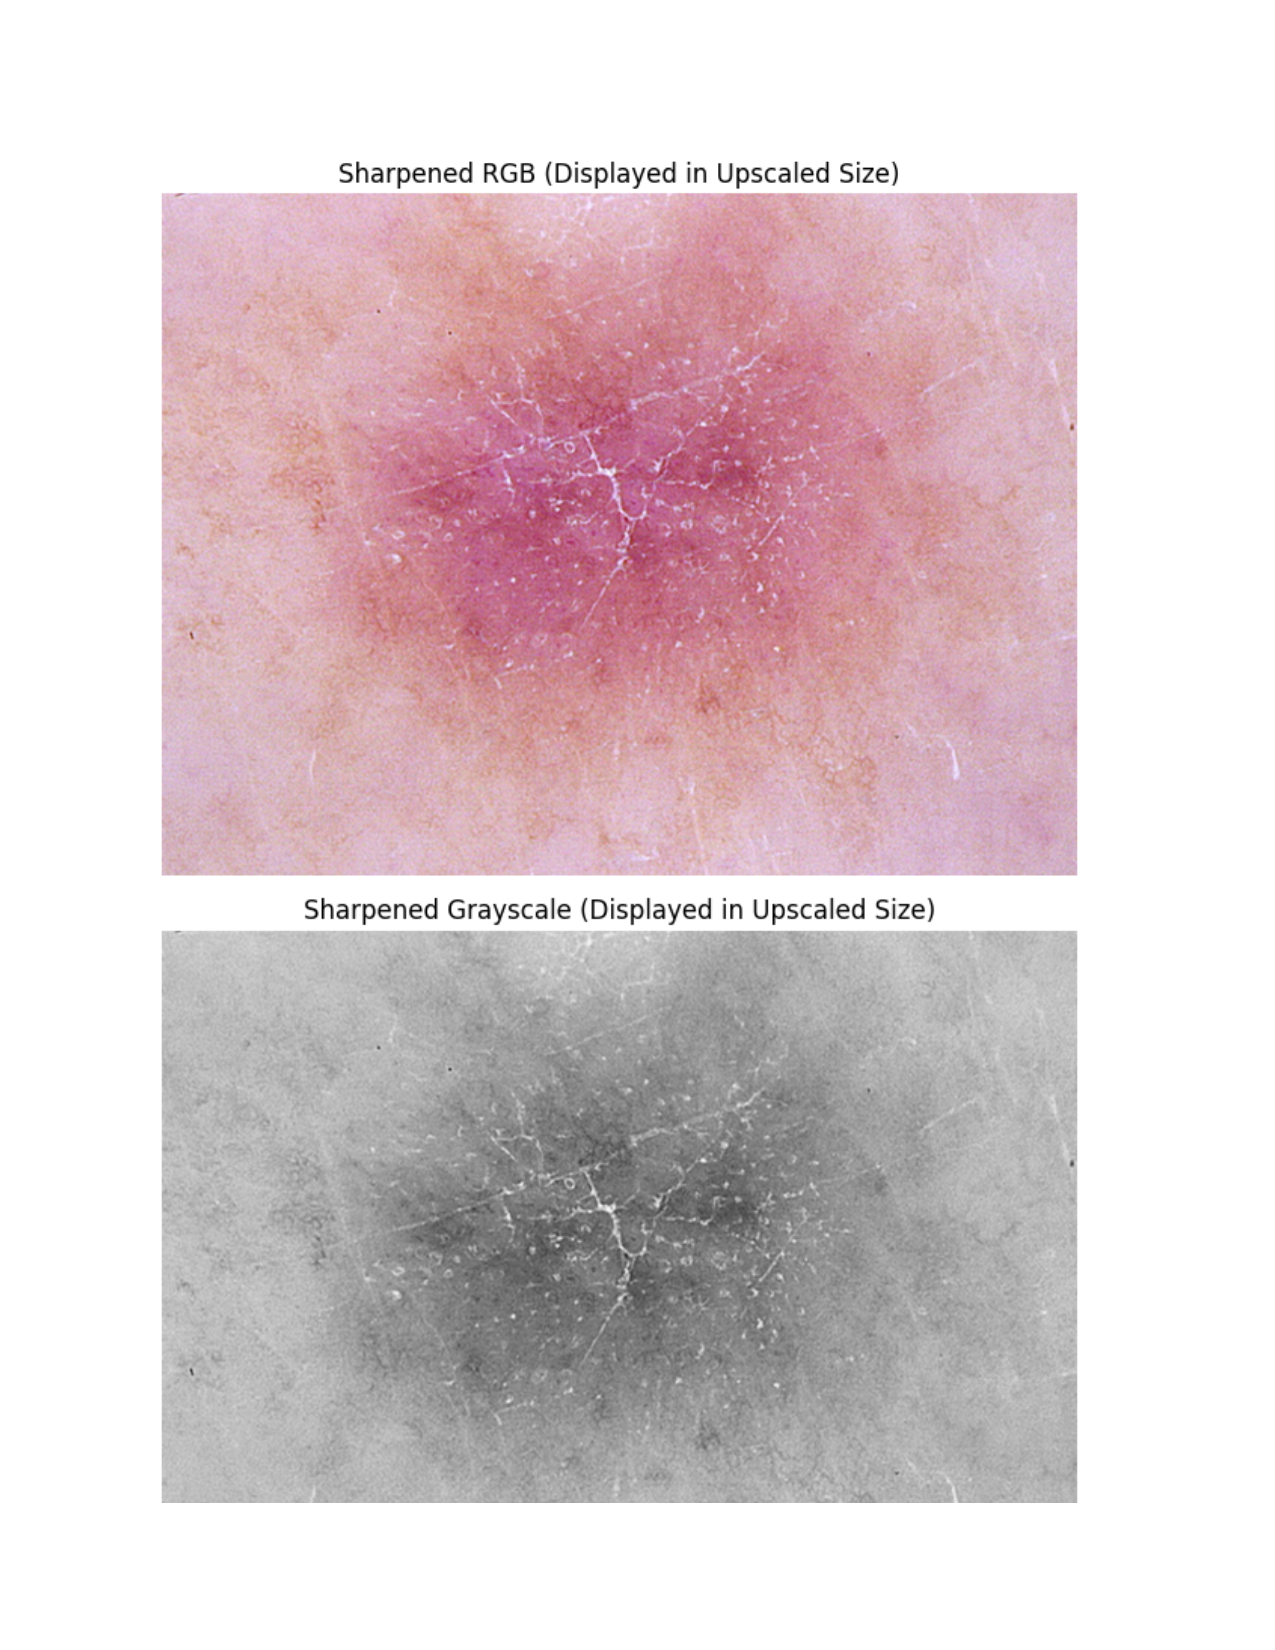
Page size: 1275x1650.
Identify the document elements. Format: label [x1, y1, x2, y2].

picture [147, 147, 1091, 1503]
